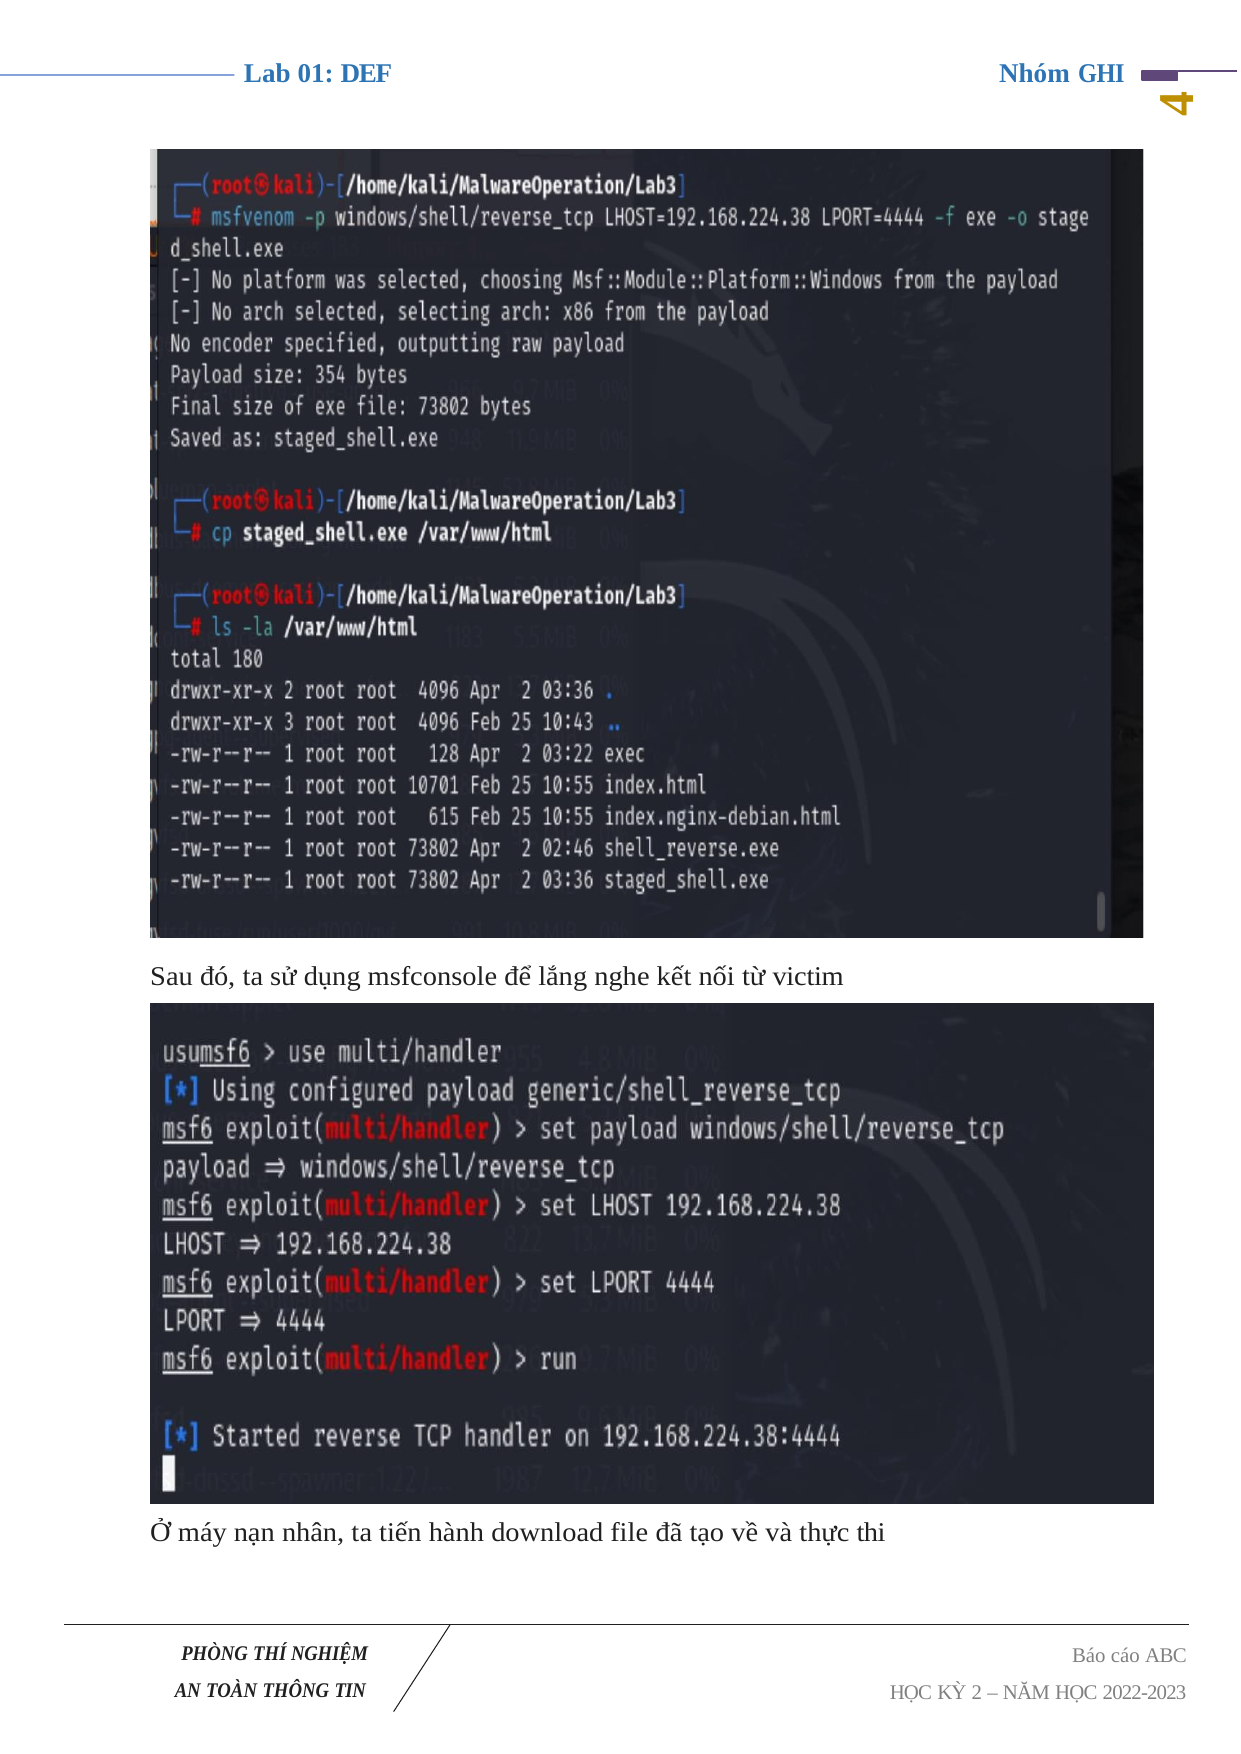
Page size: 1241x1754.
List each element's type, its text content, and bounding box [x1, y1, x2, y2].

picture [150, 149, 1144, 938]
text Ở máy nạn nhân, ta tiến hành download file đã tạo về và thực thi [150, 1013, 1192, 1548]
text Sau đó, ta sử dụng msfconsole để lắng nghe kết nối từ victim [150, 960, 1192, 991]
picture [150, 1003, 1154, 1013]
